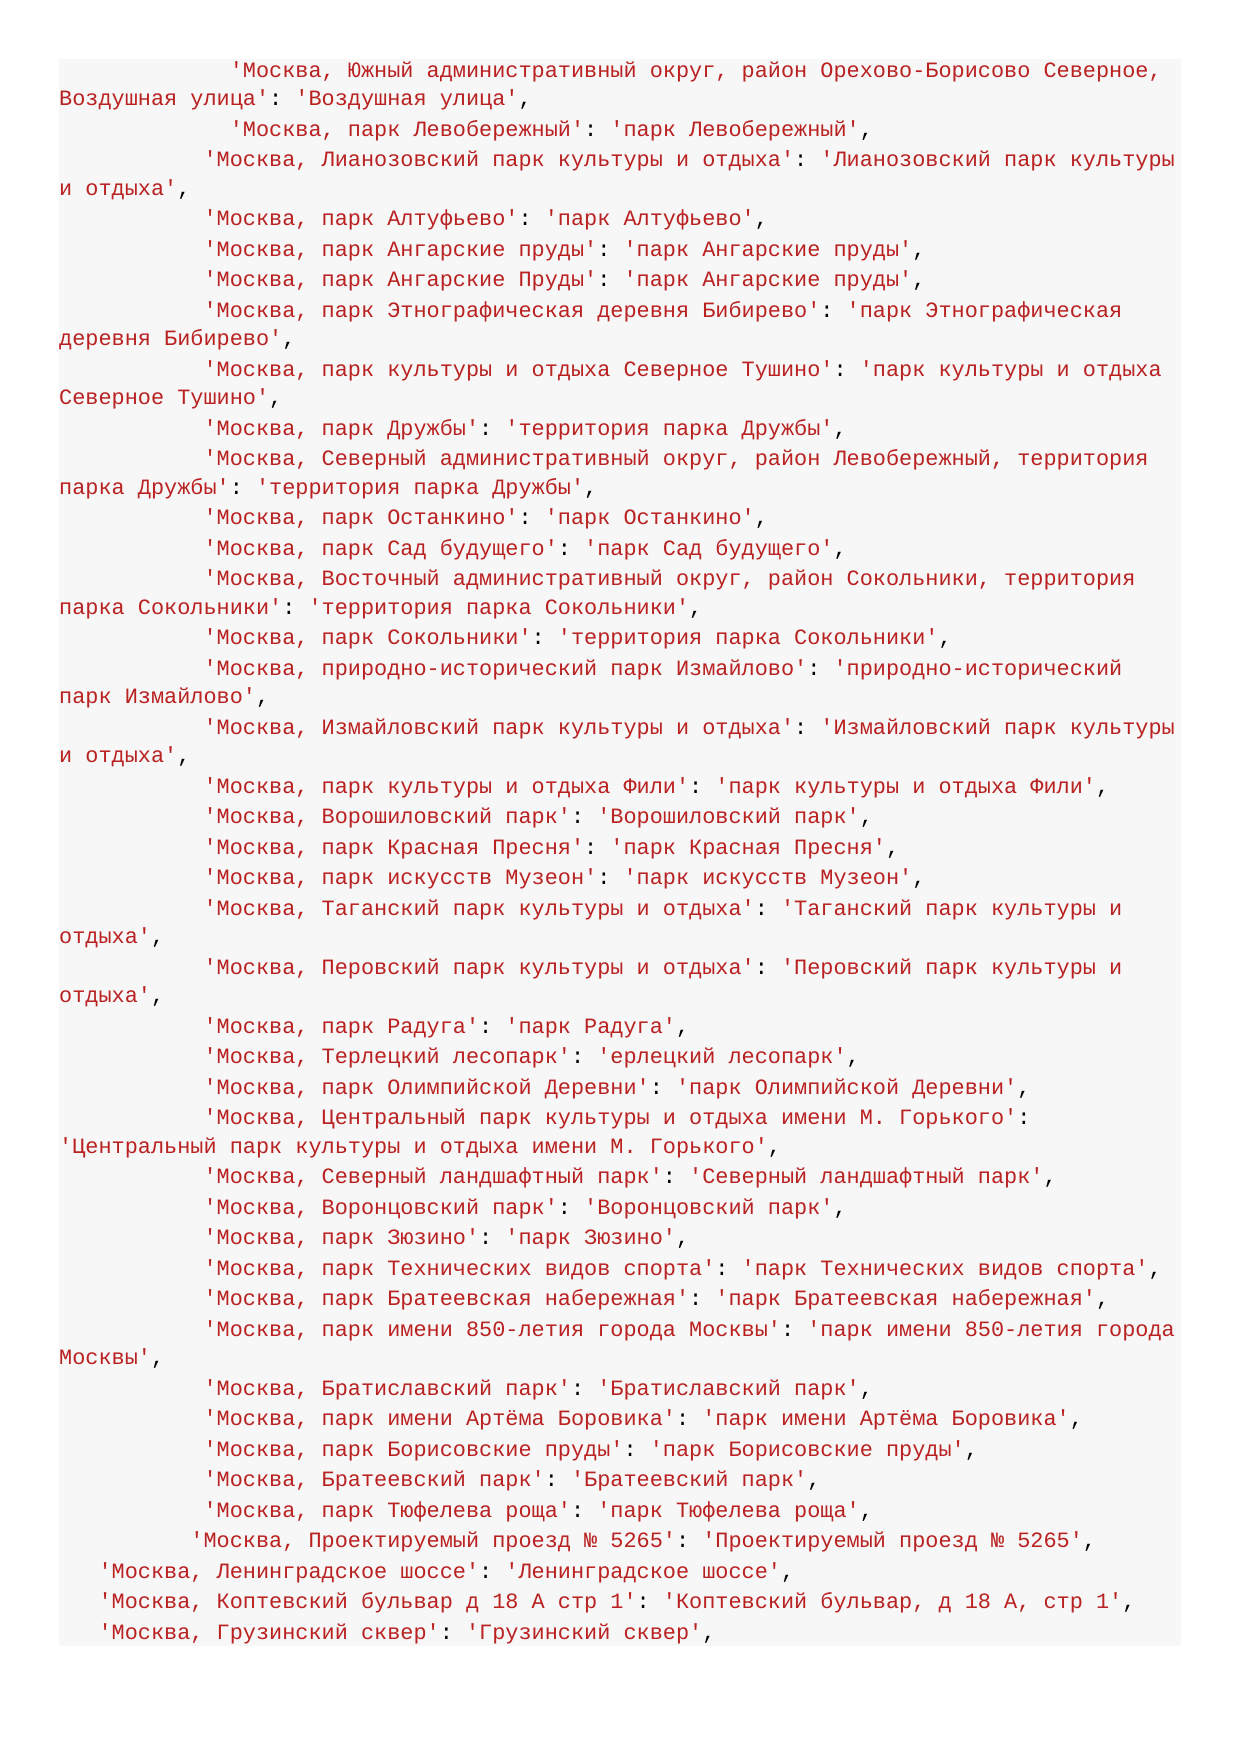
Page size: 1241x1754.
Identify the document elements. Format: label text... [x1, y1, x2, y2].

text 'Москва, парк имени 850-летия города Москвы': 'парк имени 850-летия города Москвы', [59, 1318, 1181, 1371]
text 'Москва, парк Борисовские пруды': 'парк Борисовские пруды', [59, 1438, 1181, 1463]
text 'Москва, Измайловский парк культуры и отдыха': 'Измайловский парк культуры и отдыха', [59, 716, 1181, 769]
text 'Москва, Проектируемый проезд № 5265': 'Проектируемый проезд № 5265', [59, 1529, 1181, 1554]
text 'Москва, Грузинский сквер': 'Грузинский сквер', [59, 1621, 1181, 1646]
text 'Москва, Северный административный округ, район Левобережный, территория парка Дружбы': 'территория парка Дружбы', [59, 447, 1181, 501]
text 'Москва, парк Ангарские пруды': 'парк Ангарские пруды', [59, 238, 1181, 263]
text 'Москва, Воронцовский парк': 'Воронцовский парк', [59, 1196, 1181, 1221]
text 'Москва, парк Останкино': 'парк Останкино', [59, 506, 1181, 531]
text 'Москва, Братиславский парк': 'Братиславский парк', [59, 1377, 1181, 1402]
text 'Москва, парк Тюфелева роща': 'парк Тюфелева роща', [59, 1499, 1181, 1524]
text 'Москва, парк Сокольники': 'территория парка Сокольники', [59, 626, 1181, 651]
text 'Москва, Центральный парк культуры и отдыха имени М. Горького': 'Центральный парк культуры и отдыха имени М. Горького', [59, 1106, 1181, 1159]
text 'Москва, парк Красная Пресня': 'парк Красная Пресня', [59, 836, 1181, 861]
text 'Москва, парк культуры и отдыха Фили': 'парк культуры и отдыха Фили', [59, 775, 1181, 799]
text 'Москва, парк имени Артёма Боровика': 'парк имени Артёма Боровика', [59, 1407, 1181, 1432]
text 'Москва, Восточный административный округ, район Сокольники, территория парка Сокольники': 'территория парка Сокольники', [59, 567, 1181, 621]
text 'Москва, Перовский парк культуры и отдыха': 'Перовский парк культуры и отдыха', [59, 956, 1181, 1009]
text 'Москва, парк Ангарские Пруды': 'парк Ангарские пруды', [59, 268, 1181, 293]
text 'Москва, Терлецкий лесопарк': 'ерлецкий лесопарк', [59, 1045, 1181, 1070]
text 'Москва, парк Дружбы': 'территория парка Дружбы', [59, 417, 1181, 442]
text 'Москва, парк искусств Музеон': 'парк искусств Музеон', [59, 866, 1181, 891]
text 'Москва, Братеевский парк': 'Братеевский парк', [59, 1468, 1181, 1493]
text 'Москва, парк Этнографическая деревня Бибирево': 'парк Этнографическая деревня Бибирево', [59, 299, 1181, 352]
text 'Москва, парк Зюзино': 'парк Зюзино', [59, 1226, 1181, 1251]
text 'Москва, парк культуры и отдыха Северное Тушино': 'парк культуры и отдыха Северное Тушино', [59, 358, 1181, 411]
text 'Москва, Южный административный округ, район Орехово-Борисово Северное, Воздушная улица': 'Воздушная улица', [59, 59, 1181, 112]
text 'Москва, парк Технических видов спорта': 'парк Технических видов спорта', [59, 1257, 1181, 1282]
text 'Москва, парк Левобережный': 'парк Левобережный', [59, 118, 1181, 143]
text 'Москва, Северный ландшафтный парк': 'Северный ландшафтный парк', [59, 1165, 1181, 1190]
text 'Москва, Таганский парк культуры и отдыха': 'Таганский парк культуры и отдыха', [59, 897, 1181, 950]
text 'Москва, парк Сад будущего': 'парк Сад будущего', [59, 537, 1181, 562]
text 'Москва, парк Алтуфьево': 'парк Алтуфьево', [59, 207, 1181, 232]
text 'Москва, парк Радуга': 'парк Радуга', [59, 1015, 1181, 1039]
text 'Москва, Лианозовский парк культуры и отдыха': 'Лианозовский парк культуры и отдыха', [59, 148, 1181, 202]
text 'Москва, Коптевский бульвар д 18 А стр 1': 'Коптевский бульвар, д 18 А, стр 1', [59, 1591, 1181, 1615]
text 'Москва, Ворошиловский парк': 'Ворошиловский парк', [59, 805, 1181, 830]
text 'Москва, парк Олимпийской Деревни': 'парк Олимпийской Деревни', [59, 1076, 1181, 1101]
text 'Москва, природно-исторический парк Измайлово': 'природно-исторический парк Измайлово', [59, 657, 1181, 710]
text 'Москва, парк Братеевская набережная': 'парк Братеевская набережная', [59, 1287, 1181, 1312]
text 'Москва, Ленинградское шоссе': 'Ленинградское шоссе', [59, 1560, 1181, 1585]
